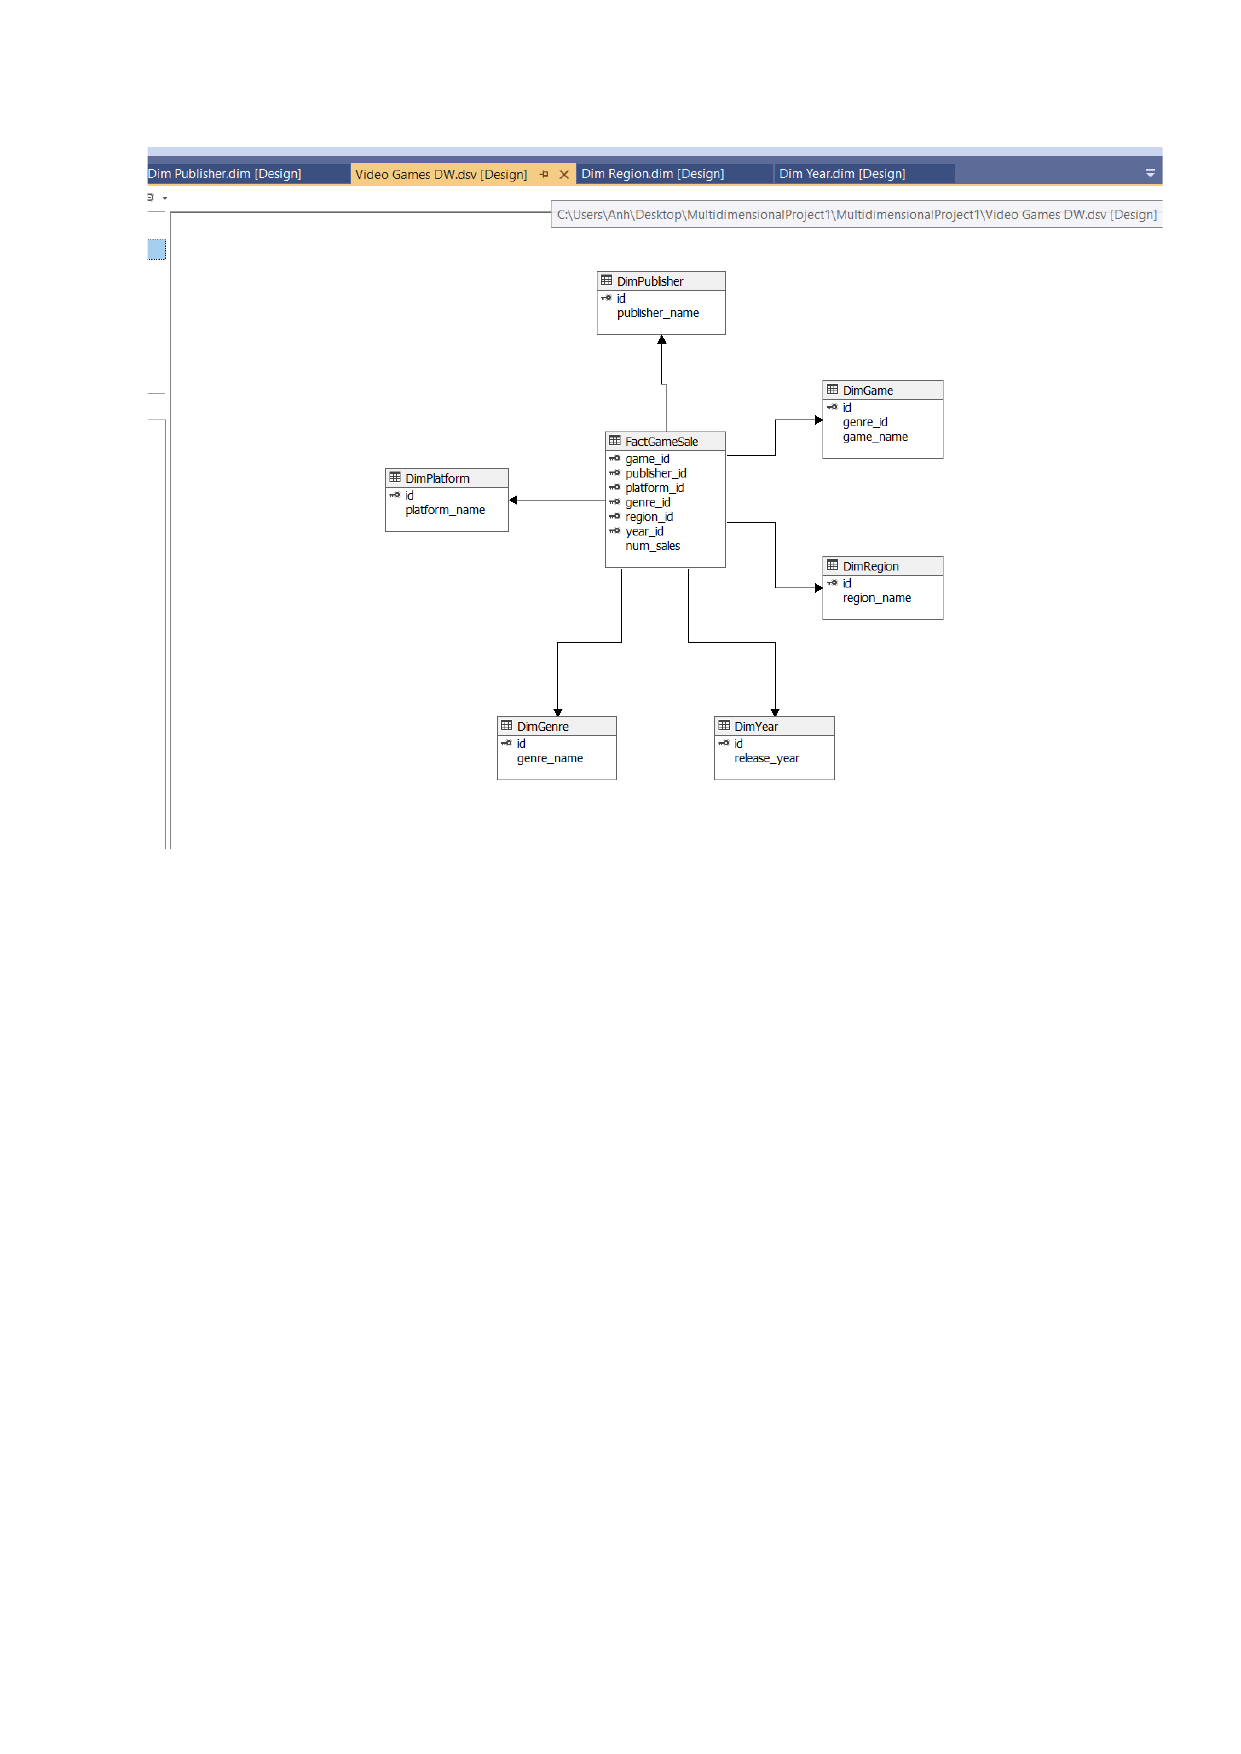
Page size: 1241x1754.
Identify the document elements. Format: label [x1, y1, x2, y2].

picture [147, 147, 1163, 849]
